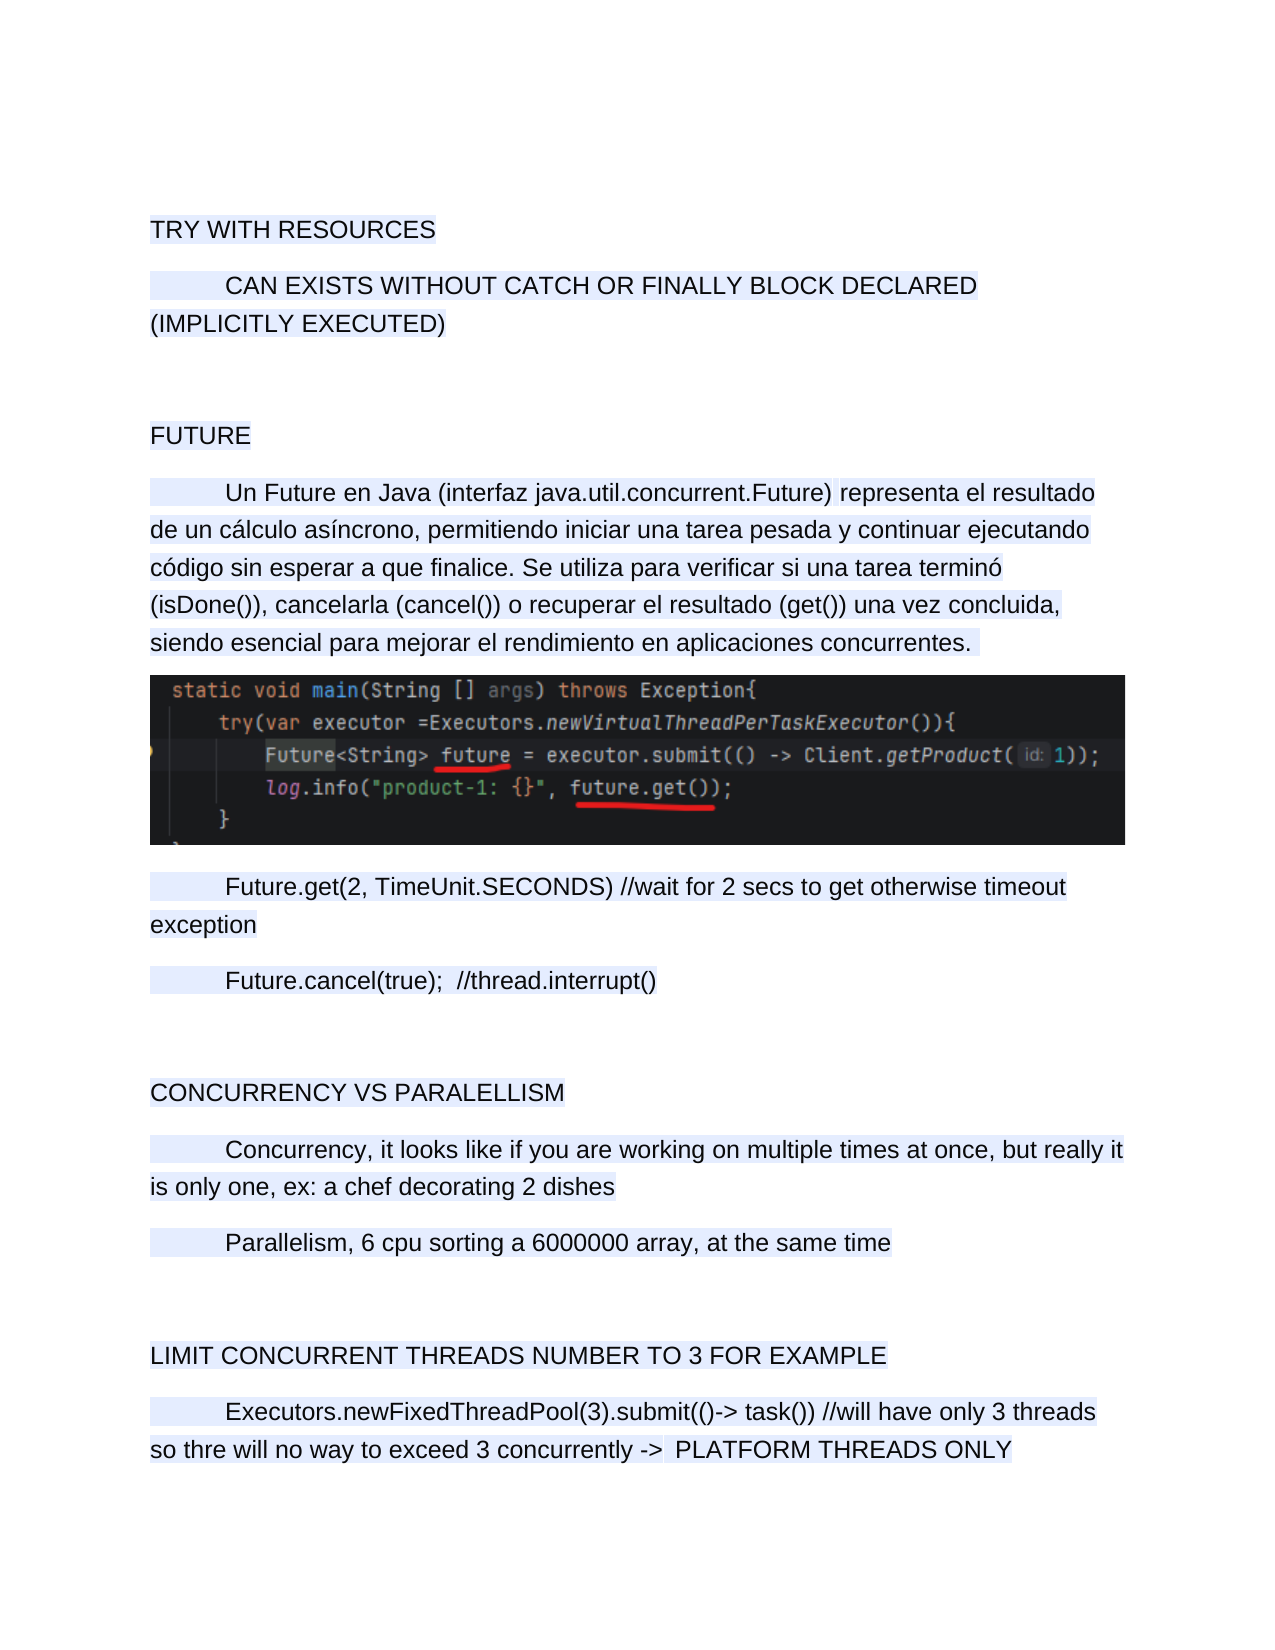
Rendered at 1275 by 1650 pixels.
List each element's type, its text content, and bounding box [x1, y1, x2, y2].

picture [150, 675, 1125, 845]
text CAN EXISTS WITHOUT CATCH OR FINALLY BLOCK DECLARED (IMPLICITLY EXECUTED) [150, 262, 1125, 337]
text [150, 1388, 1125, 1463]
text Concurrency, it looks like if you are working on multiple times at once, but really it is only one, ex: a chef decorating 2 dishes [150, 1126, 1125, 1201]
text Future.cancel(true); //thread.interrupt() [150, 957, 1125, 994]
text Future.get(2, TimeUnit.SECONDS) //wait for 2 secs to get otherwise timeout exception [150, 863, 1125, 938]
text CONCURRENCY VS PARALELLISM [150, 1069, 1125, 1107]
text FUTURE [150, 412, 1125, 450]
text LIMIT CONCURRENT THREADS NUMBER TO 3 FOR EXAMPLE [150, 1332, 1125, 1369]
text TRY WITH RESOURCES [150, 206, 1125, 244]
text Un Future en Java (interfaz java.util.concurrent.Future) representa el resultado de un cálculo asíncrono, permitiendo iniciar una tarea pesada y continuar ejecutando código sin esperar a que finalice. Se utiliza para verificar si una tarea terminó (isDone()), cancelarla (cancel()) o recuperar el resultado (get()) una vez concluida, siendo esencial para mejorar el rendimiento en aplicaciones concurrentes. [150, 469, 1125, 656]
text Parallelism, 6 cpu sorting a 6000000 array, at the same time [150, 1219, 1125, 1257]
